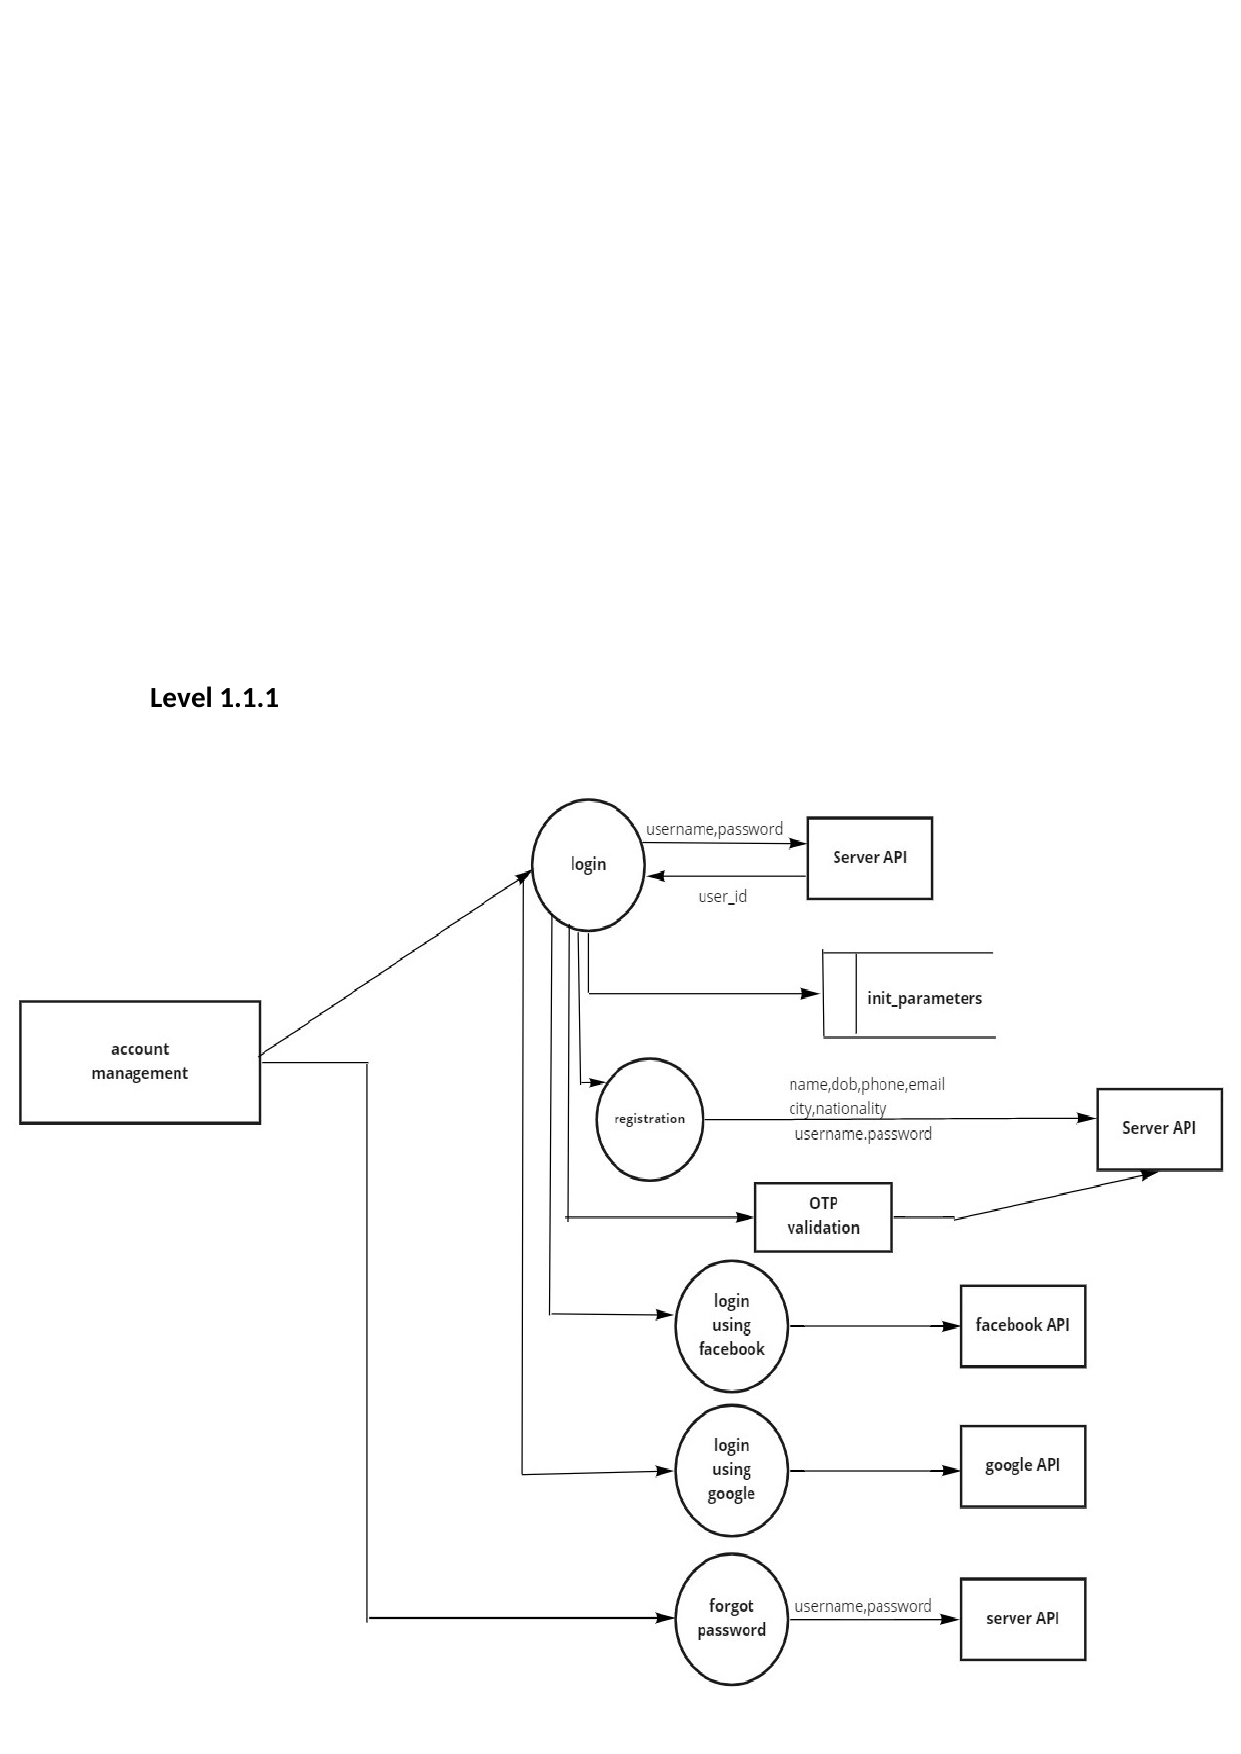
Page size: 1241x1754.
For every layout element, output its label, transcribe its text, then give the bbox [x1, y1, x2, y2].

picture [0, 771, 1233, 1689]
text Level 1.1.1 [150, 679, 1090, 715]
